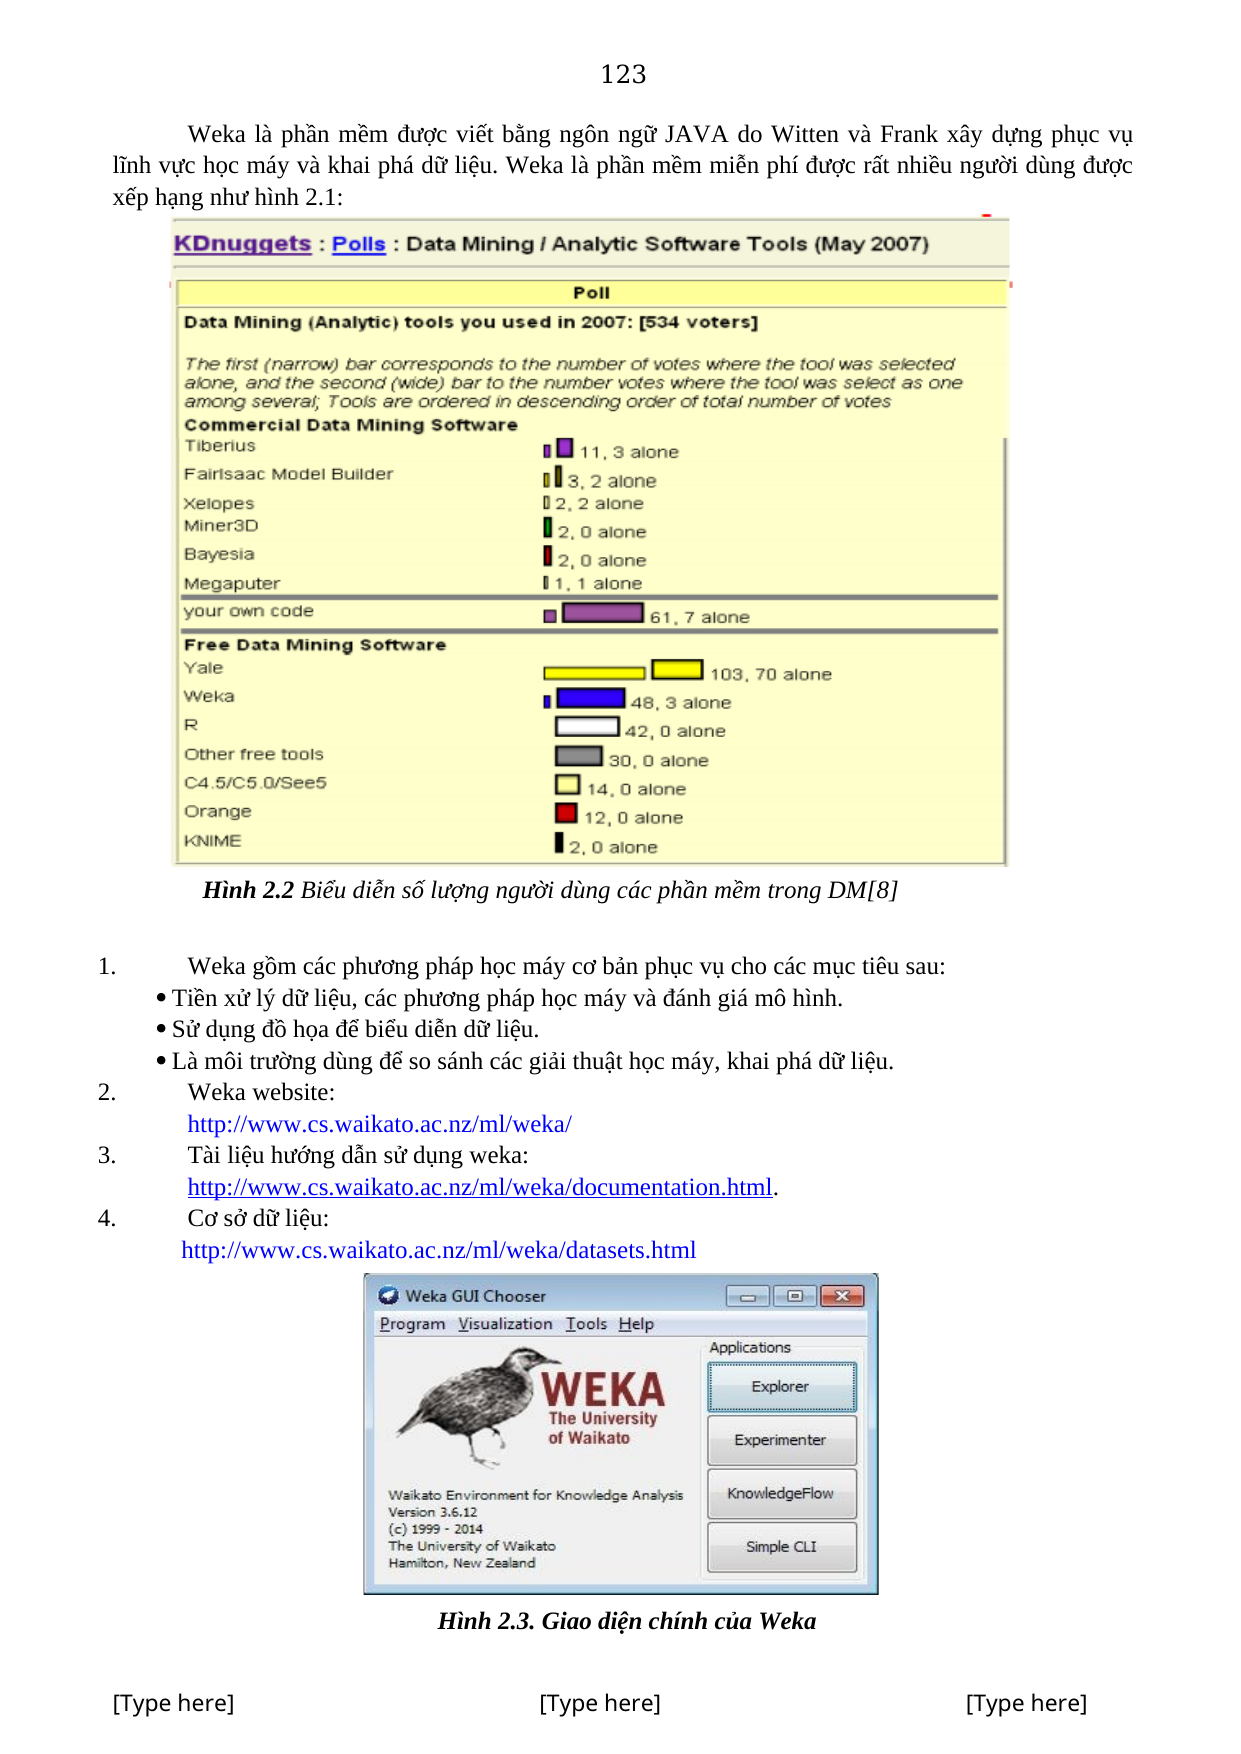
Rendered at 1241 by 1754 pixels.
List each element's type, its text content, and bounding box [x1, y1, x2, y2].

list Tài liệu hướng dẫn sử dụng weka: [98, 1140, 1062, 1169]
text Hình 2.1 Biểu diễn số lượng người dùng các phần mềm trong DM[8] [112, 875, 1134, 904]
picture [168, 213, 1013, 867]
text Weka là phần mềm được viết bằng ngôn ngữ JAVA do Witten và Frank xây dựng phục vụ lĩnh vực học máy và khai phá dữ liệu. Weka là phần mềm miễn phí được rất nhiều người dùng được xếp hạng như hình 2.1: [112, 119, 1134, 211]
list http://www.cs.waikato.ac.nz/ml/weka/documentation.html. [112, 1172, 1062, 1201]
list Sử dụng đồ họa để biểu diễn dữ liệu. [157, 1014, 1134, 1043]
list Weka gồm các phương pháp học máy cơ bản phục vụ cho các mục tiêu sau: [98, 951, 1124, 980]
list Cơ sở dữ liệu: [98, 1203, 1062, 1232]
list Là môi trường dùng để so sánh các giải thuật học máy, khai phá dữ liệu. [157, 1046, 1134, 1074]
list Weka website: [98, 1077, 1062, 1106]
list http://www.cs.waikato.ac.nz/ml/weka/datasets.html​ [112, 1235, 1062, 1264]
list Tiền xử lý dữ liệu, các phương pháp học máy và đánh giá mô hình. [157, 983, 1134, 1011]
picture [363, 1273, 879, 1595]
list http://www.cs.waikato.ac.nz/ml/weka/​ [112, 1109, 1062, 1138]
